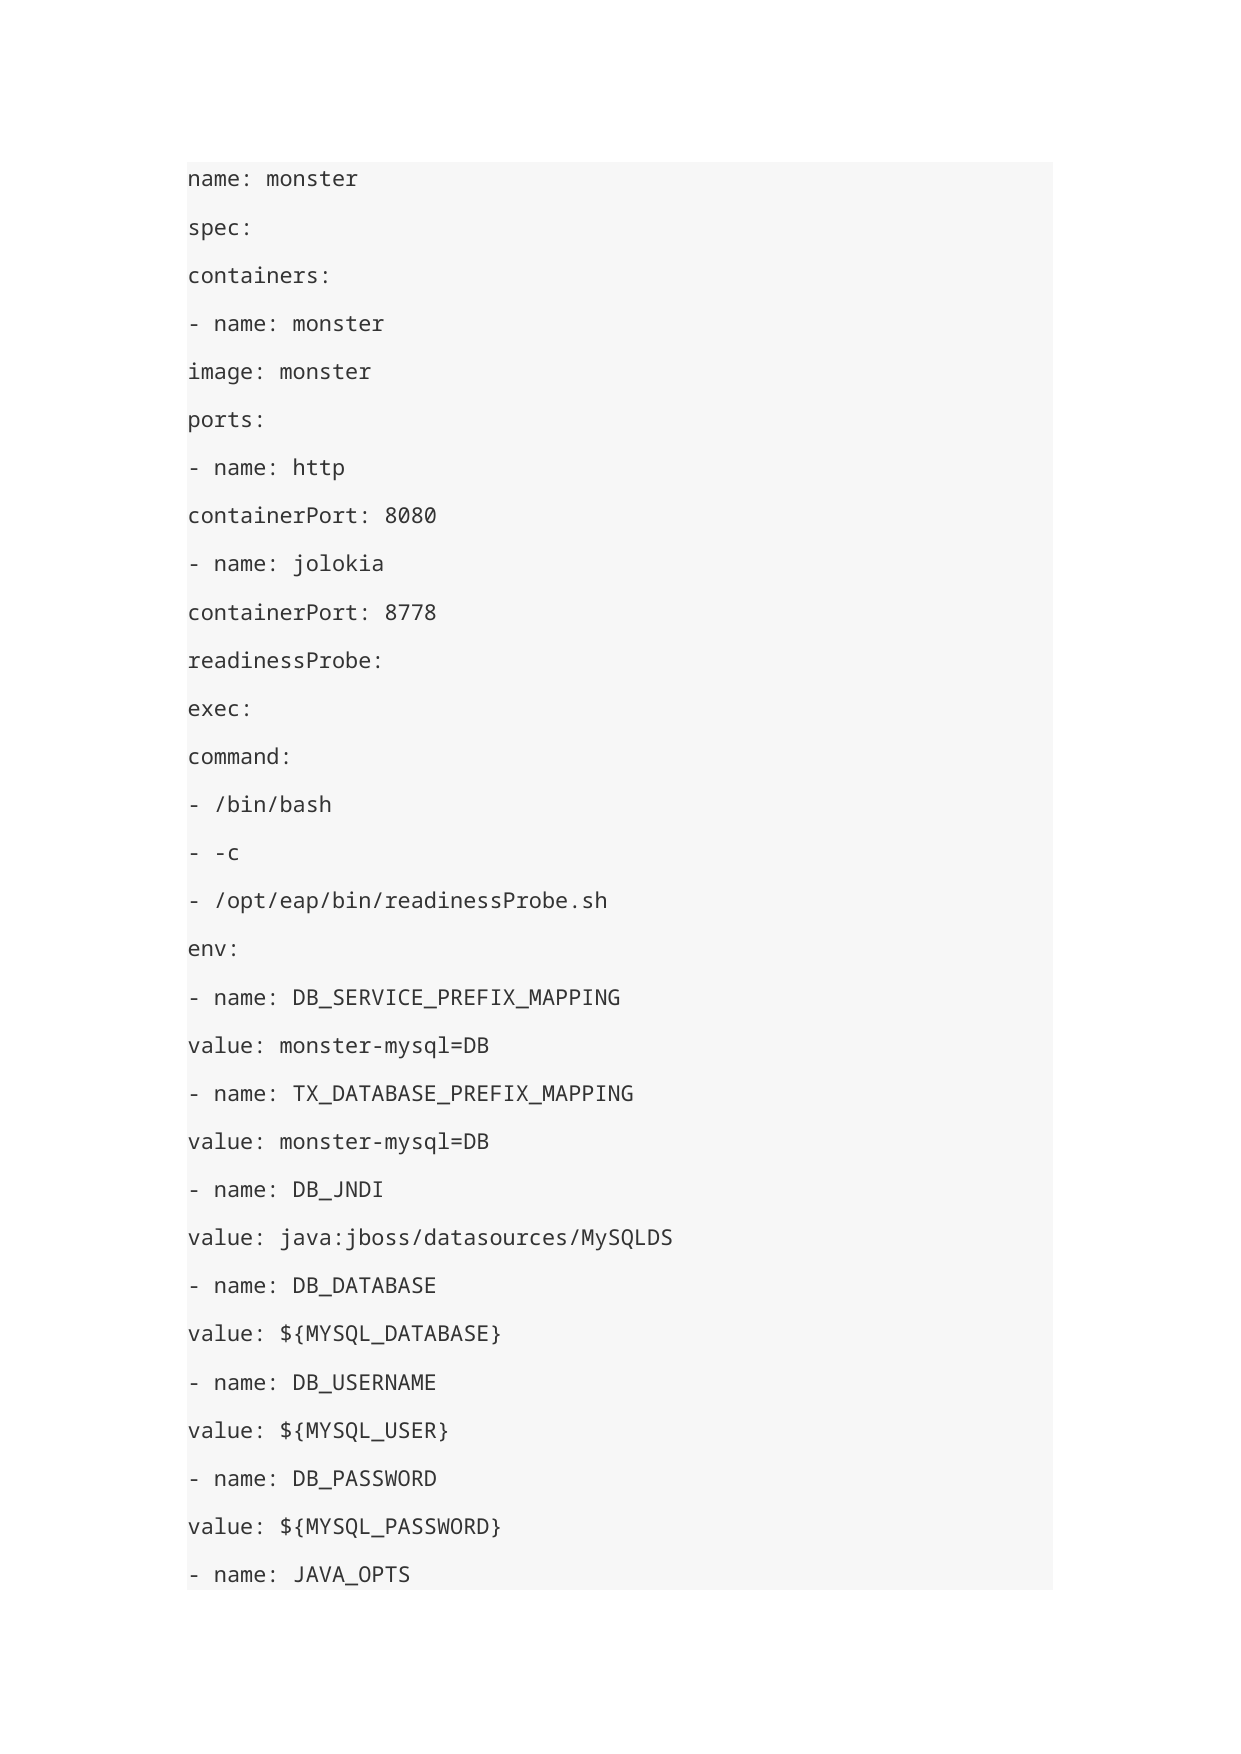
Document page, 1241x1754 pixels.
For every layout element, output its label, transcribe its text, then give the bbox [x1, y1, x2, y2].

text env: [187, 932, 1053, 964]
text containers: [187, 258, 1053, 291]
text value: ${MYSQL_DATABASE} [187, 1317, 1053, 1349]
text value: java:jboss/datasources/MySQLDS [187, 1221, 1053, 1253]
text - name: TX_DATABASE_PREFIX_MAPPING [187, 1076, 1053, 1109]
text containerPort: 8080 [187, 499, 1053, 531]
text value: ${MYSQL_USER} [187, 1413, 1053, 1446]
text - name: JAVA_OPTS [187, 1558, 1053, 1590]
text command: [187, 739, 1053, 772]
text - name: http [187, 451, 1053, 483]
text containerPort: 8778 [187, 595, 1053, 628]
text - name: DB_SERVICE_PREFIX_MAPPING [187, 980, 1053, 1013]
text - name: DB_USERNAME [187, 1365, 1053, 1398]
text - /bin/bash [187, 788, 1053, 820]
text exec: [187, 691, 1053, 724]
text spec: [187, 210, 1053, 243]
text - -c [187, 836, 1053, 868]
text value: monster-mysql=DB [187, 1028, 1053, 1061]
text - name: jolokia [187, 547, 1053, 579]
text - name: DB_DATABASE [187, 1269, 1053, 1301]
text value: ${MYSQL_PASSWORD} [187, 1509, 1053, 1542]
text readinessProbe: [187, 643, 1053, 676]
text name: monster [187, 162, 1053, 194]
text ports: [187, 403, 1053, 435]
text - name: DB_PASSWORD [187, 1461, 1053, 1494]
text - name: monster [187, 306, 1053, 339]
text value: monster-mysql=DB [187, 1124, 1053, 1157]
text - name: DB_JNDI [187, 1173, 1053, 1205]
text image: monster [187, 354, 1053, 387]
text - /opt/eap/bin/readinessProbe.sh [187, 884, 1053, 916]
